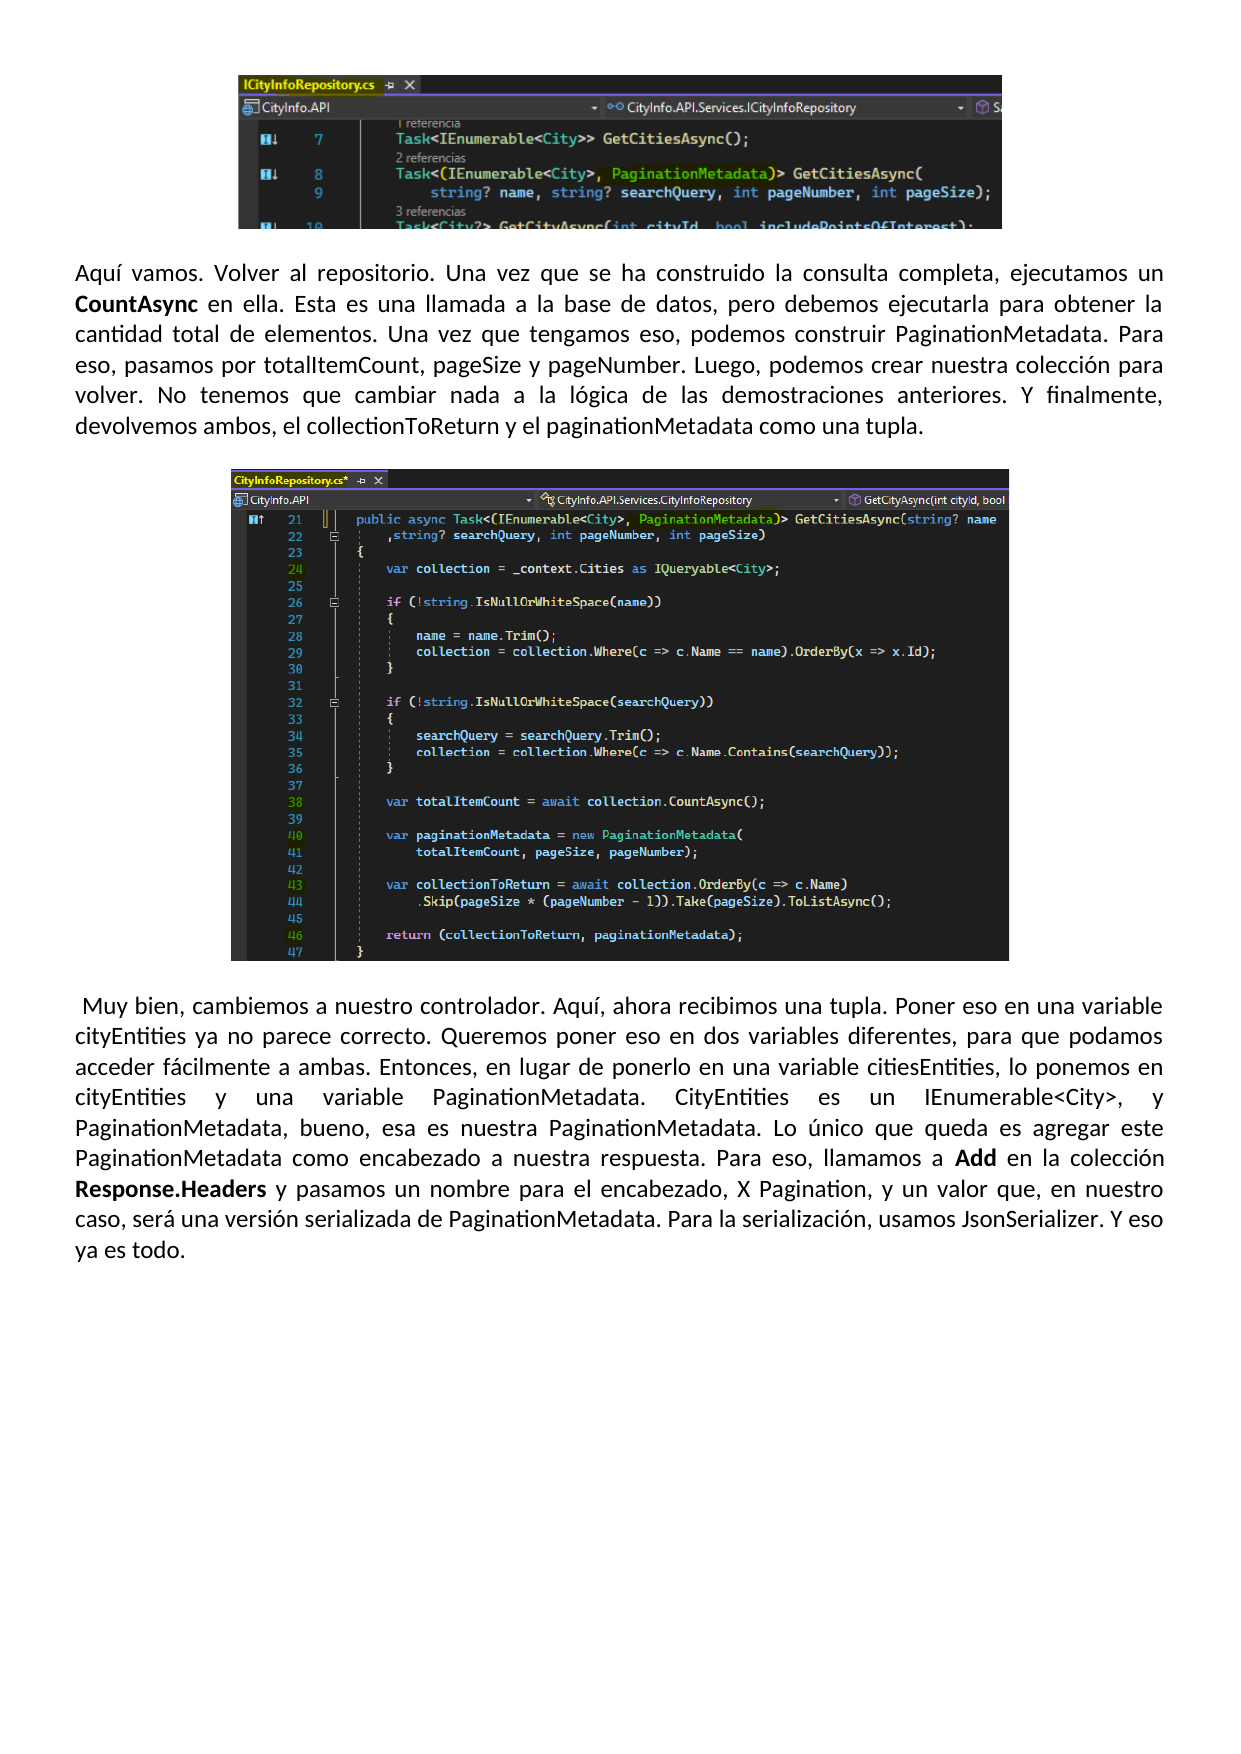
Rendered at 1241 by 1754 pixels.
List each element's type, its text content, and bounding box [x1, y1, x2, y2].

picture [238, 75, 1002, 229]
text Aquí vamos. Volver al repositorio. Una vez que se ha construido la consulta completa, ejecutamos un CountAsync en ella. Esta es una llamada a la base de datos, pero debemos ejecutarla para obtener la cantidad total de elementos. Una vez que tengamos eso, podemos construir PaginationMetadata. Para eso, pasamos por totalItemCount, pageSize y pageNumber. Luego, podemos crear nuestra colección para volver. No tenemos que cambiar nada a la lógica de las demostraciones anteriores. Y finalmente, devolvemos ambos, el collectionToReturn y el paginationMetadata como una tupla. [75, 257, 1165, 441]
picture [231, 469, 1010, 961]
text Muy bien, cambiemos a nuestro controlador. Aquí, ahora recibimos una tupla. Poner eso en una variable cityEntities ya no parece correcto. Queremos poner eso en dos variables diferentes, para que podamos acceder fácilmente a ambas. Entonces, en lugar de ponerlo en una variable citiesEntities, lo ponemos en cityEntities y una variable PaginationMetadata. CityEntities es un IEnumerable<City>, y PaginationMetadata, bueno, esa es nuestra PaginationMetadata. Lo único que queda es agregar este PaginationMetadata como encabezado a nuestra respuesta. Para eso, llamamos a Add en la colección Response.Headers y pasamos un nombre para el encabezado, X Pagination, y un valor que, en nuestro caso, será una versión serializada de PaginationMetadata. Para la serialización, usamos JsonSerializer. Y eso ya es todo. [75, 990, 1165, 1264]
